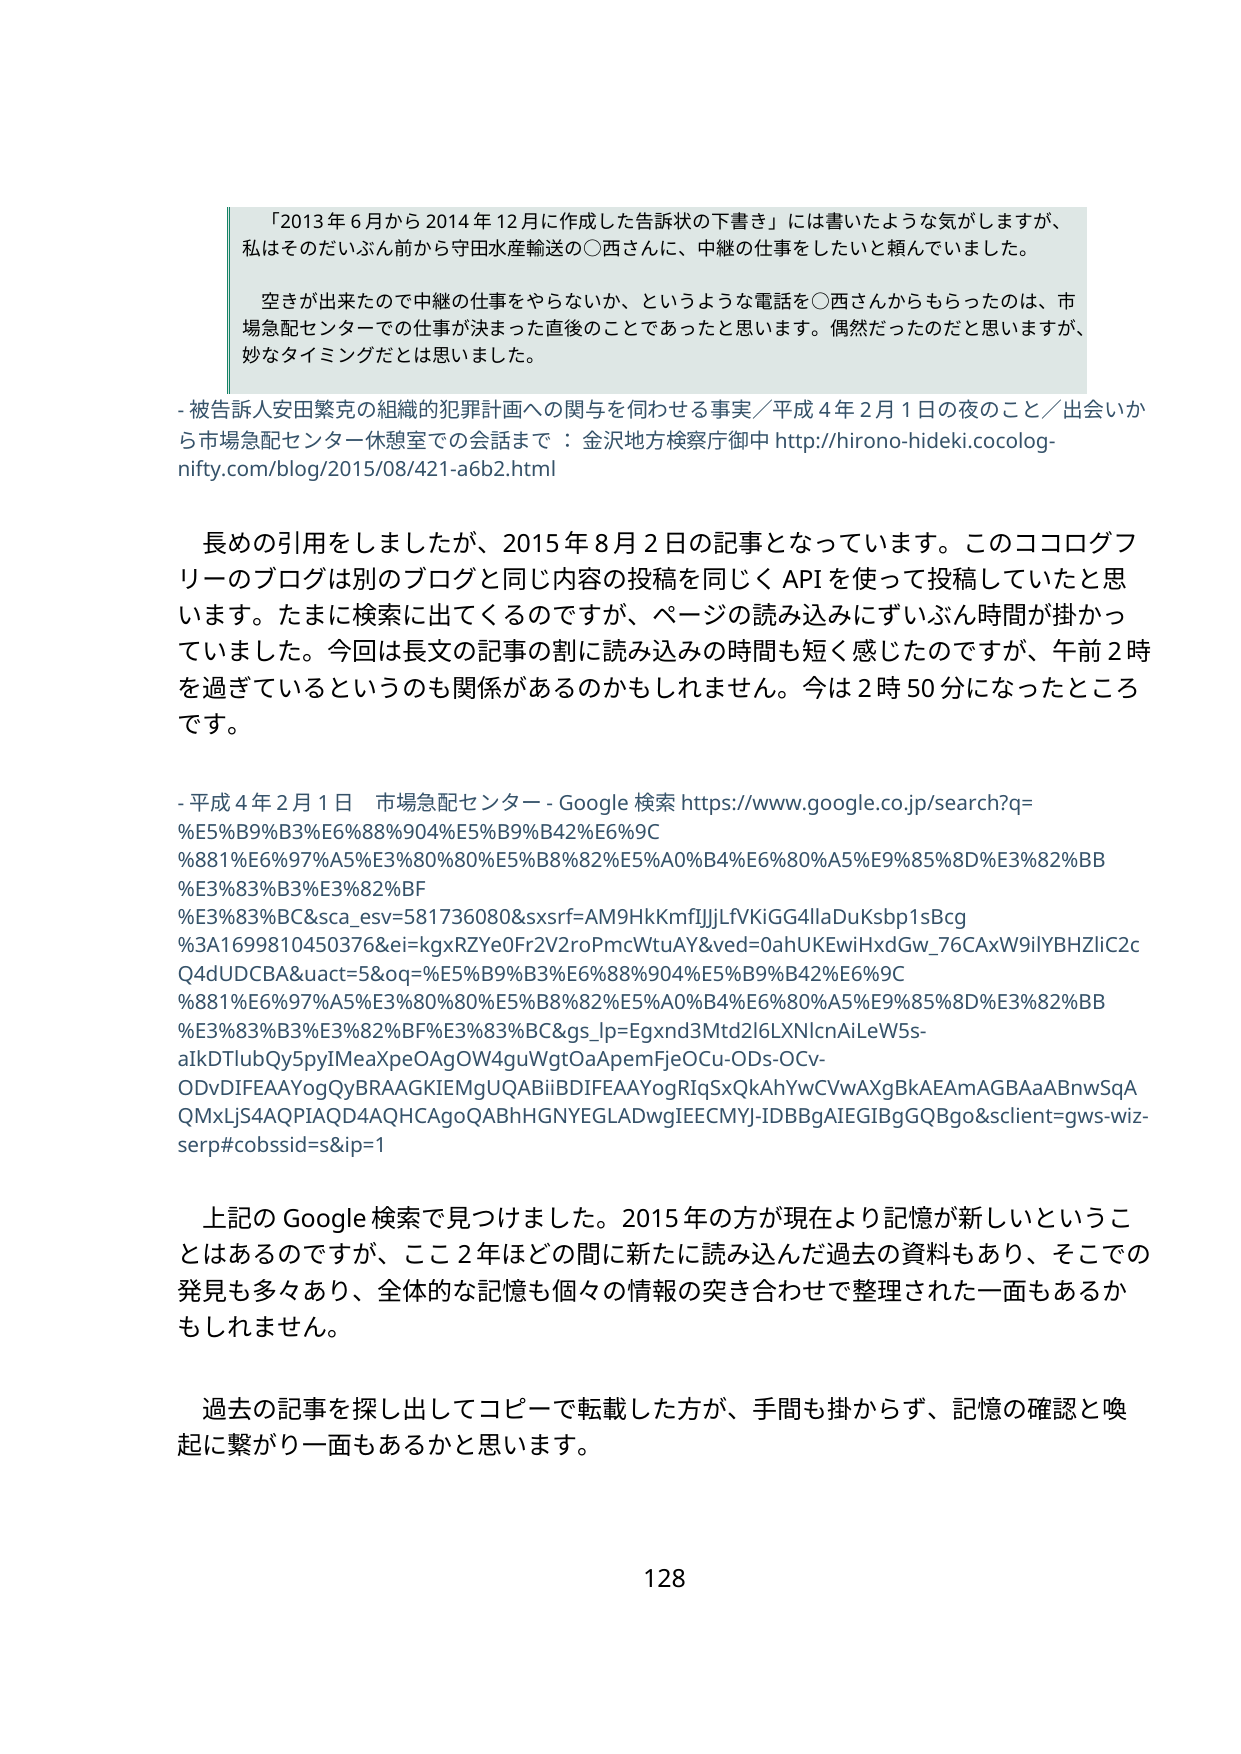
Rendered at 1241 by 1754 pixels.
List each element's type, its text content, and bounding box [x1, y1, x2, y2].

text 「2013年6月から2014年12月に作成した告訴状の下書き」には書いたような気がしますが、私はそのだいぶん前から守田水産輸送の○西さんに、中継の仕事をしたいと頼んでいました。 [230, 207, 1087, 261]
text 上記のGoogle検索で見つけました。2015年の方が現在より記憶が新しいということはあるのですが、ここ2年ほどの間に新たに読み込んだ過去の資料もあり、そこでの発見も多々あり、全体的な記憶も個々の情報の突き合わせで整理された一面もあるかもしれません。 [177, 1198, 1152, 1343]
text 空きが出来たので中継の仕事をやらないか、というような電話を○西さんからもらったのは、市場急配センターでの仕事が決まった直後のことであったと思います。偶然だったのだと思いますが、妙なタイミングだとは思いました。 [230, 287, 1087, 368]
text 過去の記事を探し出してコピーで転載した方が、手間も掛からず、記憶の確認と喚起に繋がり一面もあるかと思います。 [177, 1389, 1152, 1462]
text - 平成4年2月1日 市場急配センター - Google 検索 https://www.google.co.jp/search?q=%E5%B9%B3%E6%88%904%E5%B9%B42%E6%9C%881%E6%97%A5%E3%80%80%E5%B8%82%E5%A0%B4%E6%80%A5%E9%85%8D%E3%82%BB%E3%83%B3%E3%82%BF%E3%83%BC&sca_esv=581736080&sxsrf=AM9HkKmfIJJjLfVKiGG4llaDuKsbp1sBcg%3A1699810450376&ei=kgxRZYe0Fr2V2roPmcWtuAY&ved=0ahUKEwiHxdGw_76CAxW9ilYBHZliC2cQ4dUDCBA&uact=5&oq=%E5%B9%B3%E6%88%904%E5%B9%B42%E6%9C%881%E6%97%A5%E3%80%80%E5%B8%82%E5%A0%B4%E6%80%A5%E9%85%8D%E3%82%BB%E3%83%B3%E3%82%BF%E3%83%BC&gs_lp=Egxnd3Mtd2l6LXNlcnAiLeW5s-aIkDTlubQy5pyIMeaXpeOAgOW4guWgtOaApemFjeOCu-ODs-OCv-ODvDIFEAAYogQyBRAAGKIEMgUQABiiBDIFEAAYogRIqSxQkAhYwCVwAXgBkAEAmAGBAaABnwSqAQMxLjS4AQPIAQD4AQHCAgoQABhHGNYEGLADwgIEECMYJ-IDBBgAIEGIBgGQBgo&sclient=gws-wiz-serp#cobssid=s&ip=1 [177, 787, 1152, 1158]
text 長めの引用をしましたが、2015年8月2日の記事となっています。このココログフリーのブログは別のブログと同じ内容の投稿を同じくAPIを使って投稿していたと思います。たまに検索に出てくるのですが、ページの読み込みにずいぶん時間が掛かっていました。今回は長文の記事の割に読み込みの時間も短く感じたのですが、午前2時を過ぎているというのも関係があるのかもしれません。今は2時50分になったところです。 [177, 523, 1152, 741]
text - 被告訴人安田繁克の組織的犯罪計画への関与を伺わせる事実／平成4年2月1日の夜のこと／出会いから市場急配センター休憩室での会話まで ： 金沢地方検察庁御中 http://hirono-hideki.cocolog-nifty.com/blog/2015/08/421-a6b2.html [177, 394, 1152, 483]
